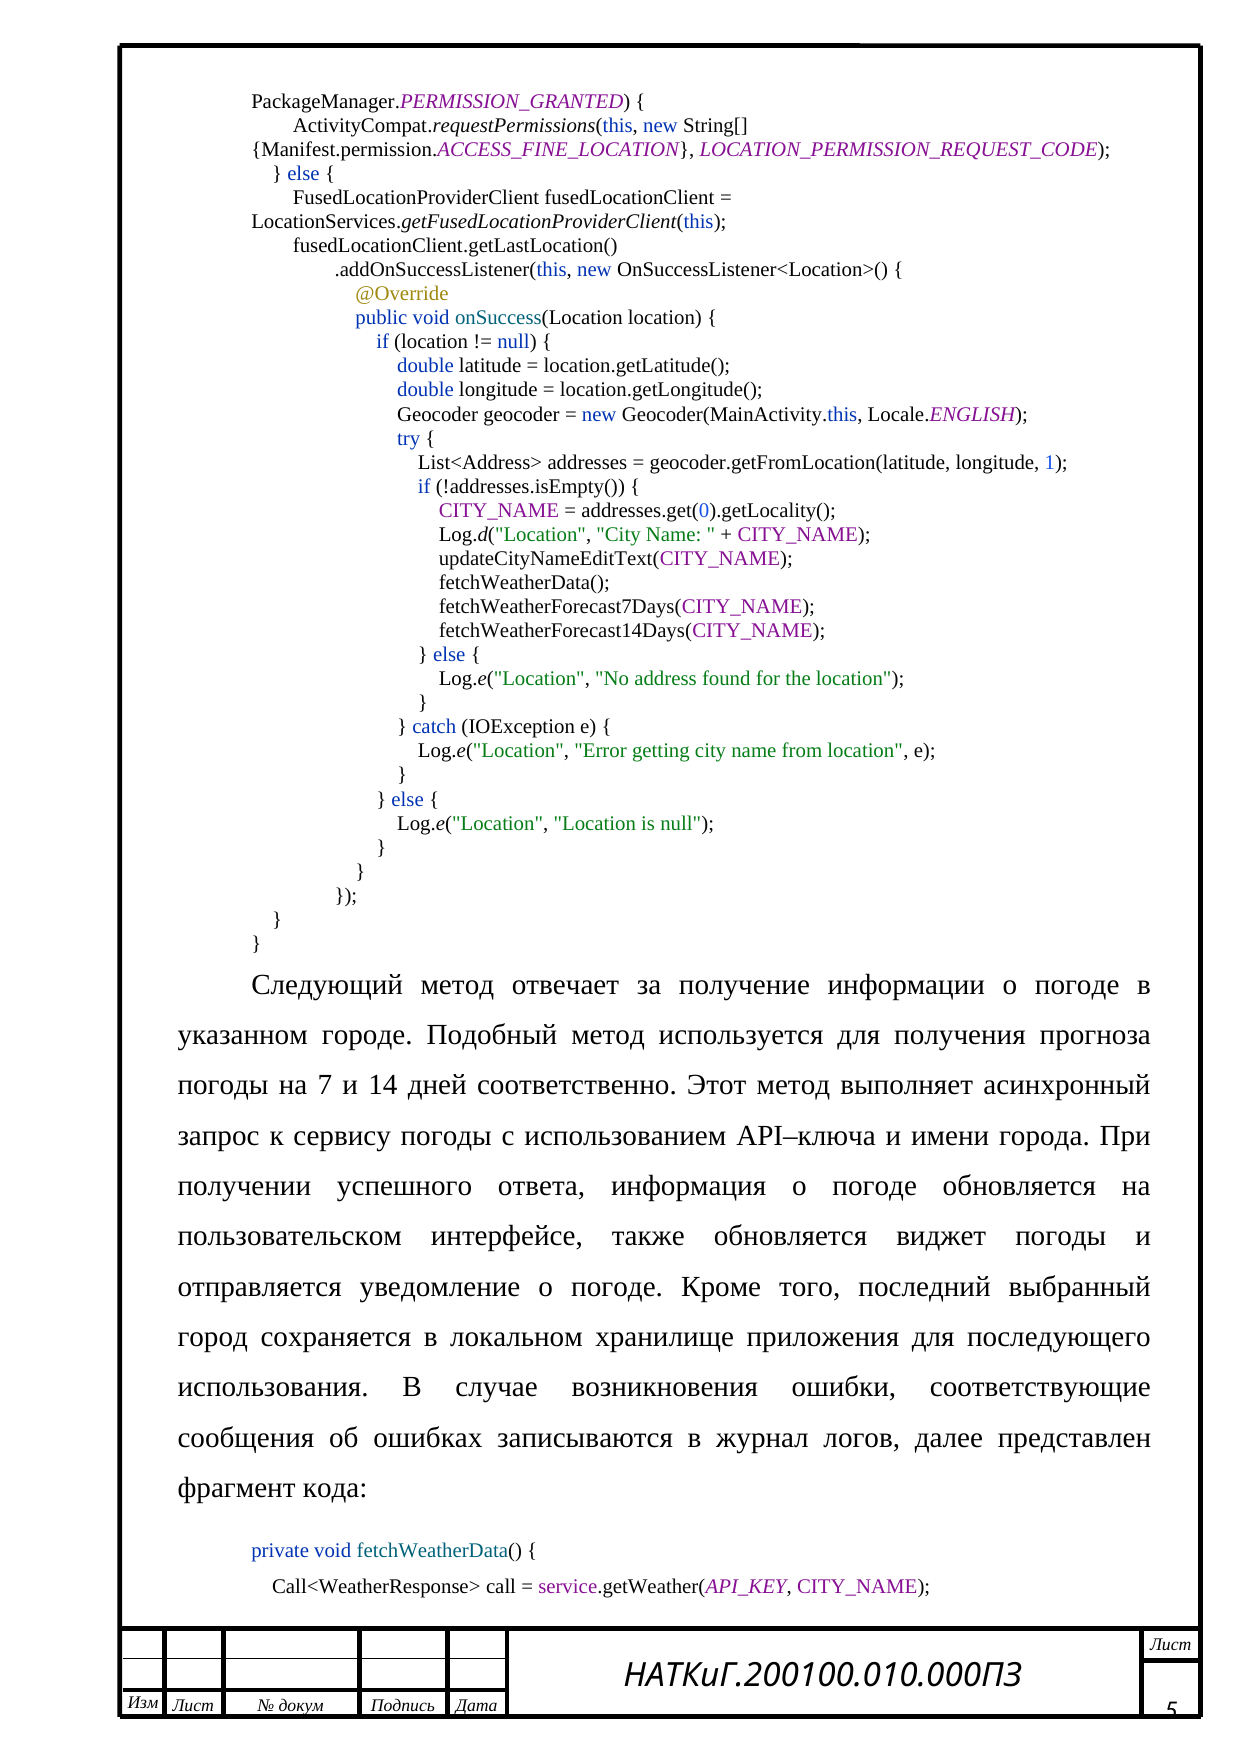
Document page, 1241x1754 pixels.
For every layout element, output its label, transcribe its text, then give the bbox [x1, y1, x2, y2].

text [251, 1538, 1152, 1598]
picture [373, 1545, 377, 1556]
text Следующий метод отвечает за получение информации о погоде в указанном городе. Подобный метод используется для получения прогноза погоды на 7 и 14 дней соответственно. Этот метод выполняет асинхронный запрос к сервису погоды с использованием API–ключа и имени города. При получении успешного ответа, информация о погоде обновляется на пользовательском интерфейсе, также обновляется виджет погоды и отправляется уведомление о погоде. Кроме того, последний выбранный город сохраняется в локальном хранилище приложения для последующего использования. В случае возникновения ошибки, соответствующие сообщения об ошибках записываются в журнал логов, далее представлен фрагмент кода: [177, 967, 1152, 1503]
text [251, 89, 1152, 955]
picture [413, 1543, 418, 1553]
